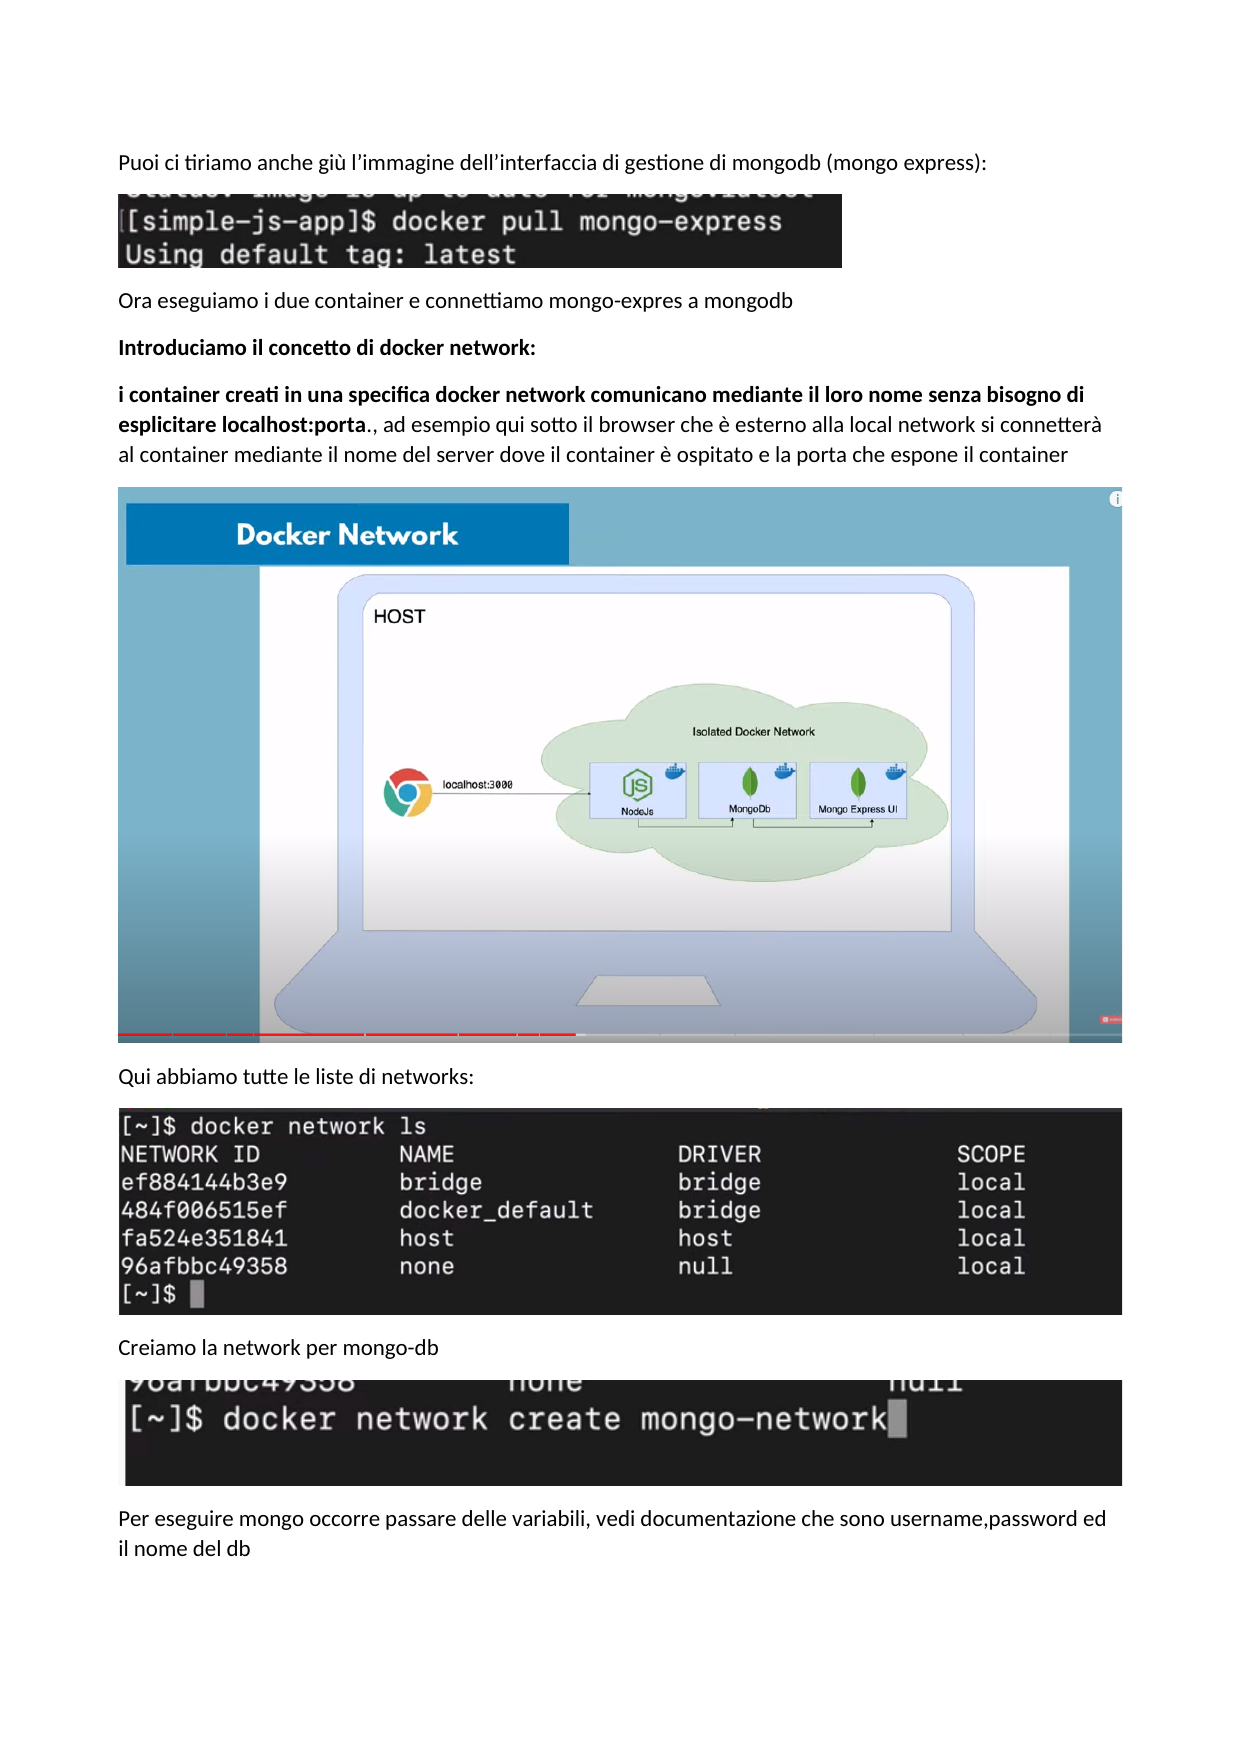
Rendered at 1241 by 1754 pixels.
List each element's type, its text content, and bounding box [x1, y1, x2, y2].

picture [118, 194, 842, 268]
picture [118, 1380, 1123, 1486]
text Per eseguire mongo occorre passare delle variabili, vedi documentazione che sono username,password ed il nome del db [118, 1504, 1122, 1563]
text i container creati in una specifica docker network comunicano mediante il loro nome senza bisogno di esplicitare localhost:porta., ad esempio qui sotto il browser che è esterno alla local network si connetterà al container mediante il nome del server dove il container è ospitato e la porta che espone il container [118, 380, 1122, 468]
picture [118, 1108, 1123, 1315]
text Introduciamo il concetto di docker network: [118, 333, 1122, 361]
text Ora eseguiamo i due container e connettiamo mongo-expres a mongodb [118, 286, 1122, 314]
picture [118, 487, 1123, 1043]
text Creiamo la network per mongo-db [118, 1333, 1122, 1362]
text Puoi ci tiriamo anche giù l’immagine dell’interfaccia di gestione di mongodb (mongo express): [118, 148, 1122, 176]
text Qui abbiamo tutte le liste di networks: [118, 1062, 1122, 1090]
